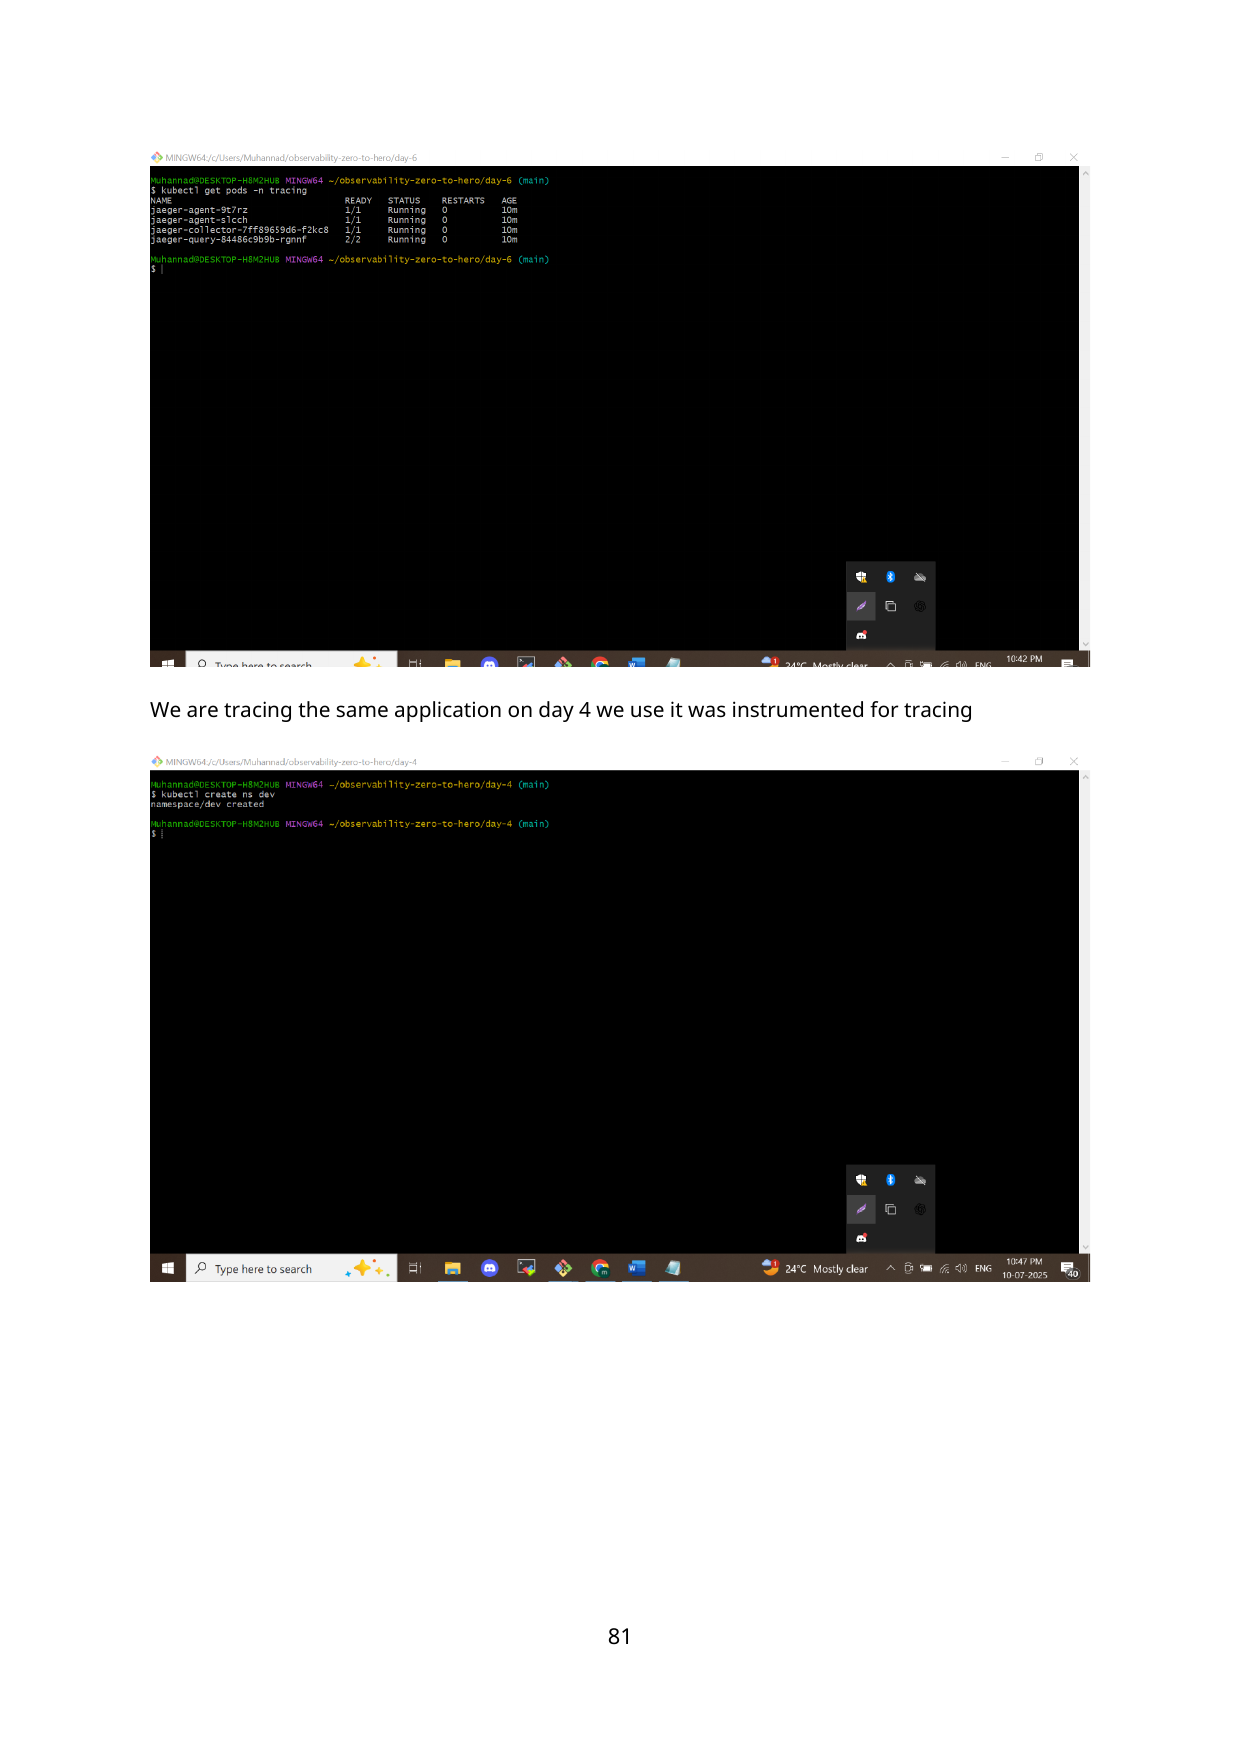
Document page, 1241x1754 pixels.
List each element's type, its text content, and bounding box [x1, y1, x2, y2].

picture [150, 753, 1091, 1282]
text We are tracing the same application on day 4 we use it was instrumented for tracing [150, 696, 1090, 724]
picture [150, 150, 1091, 667]
